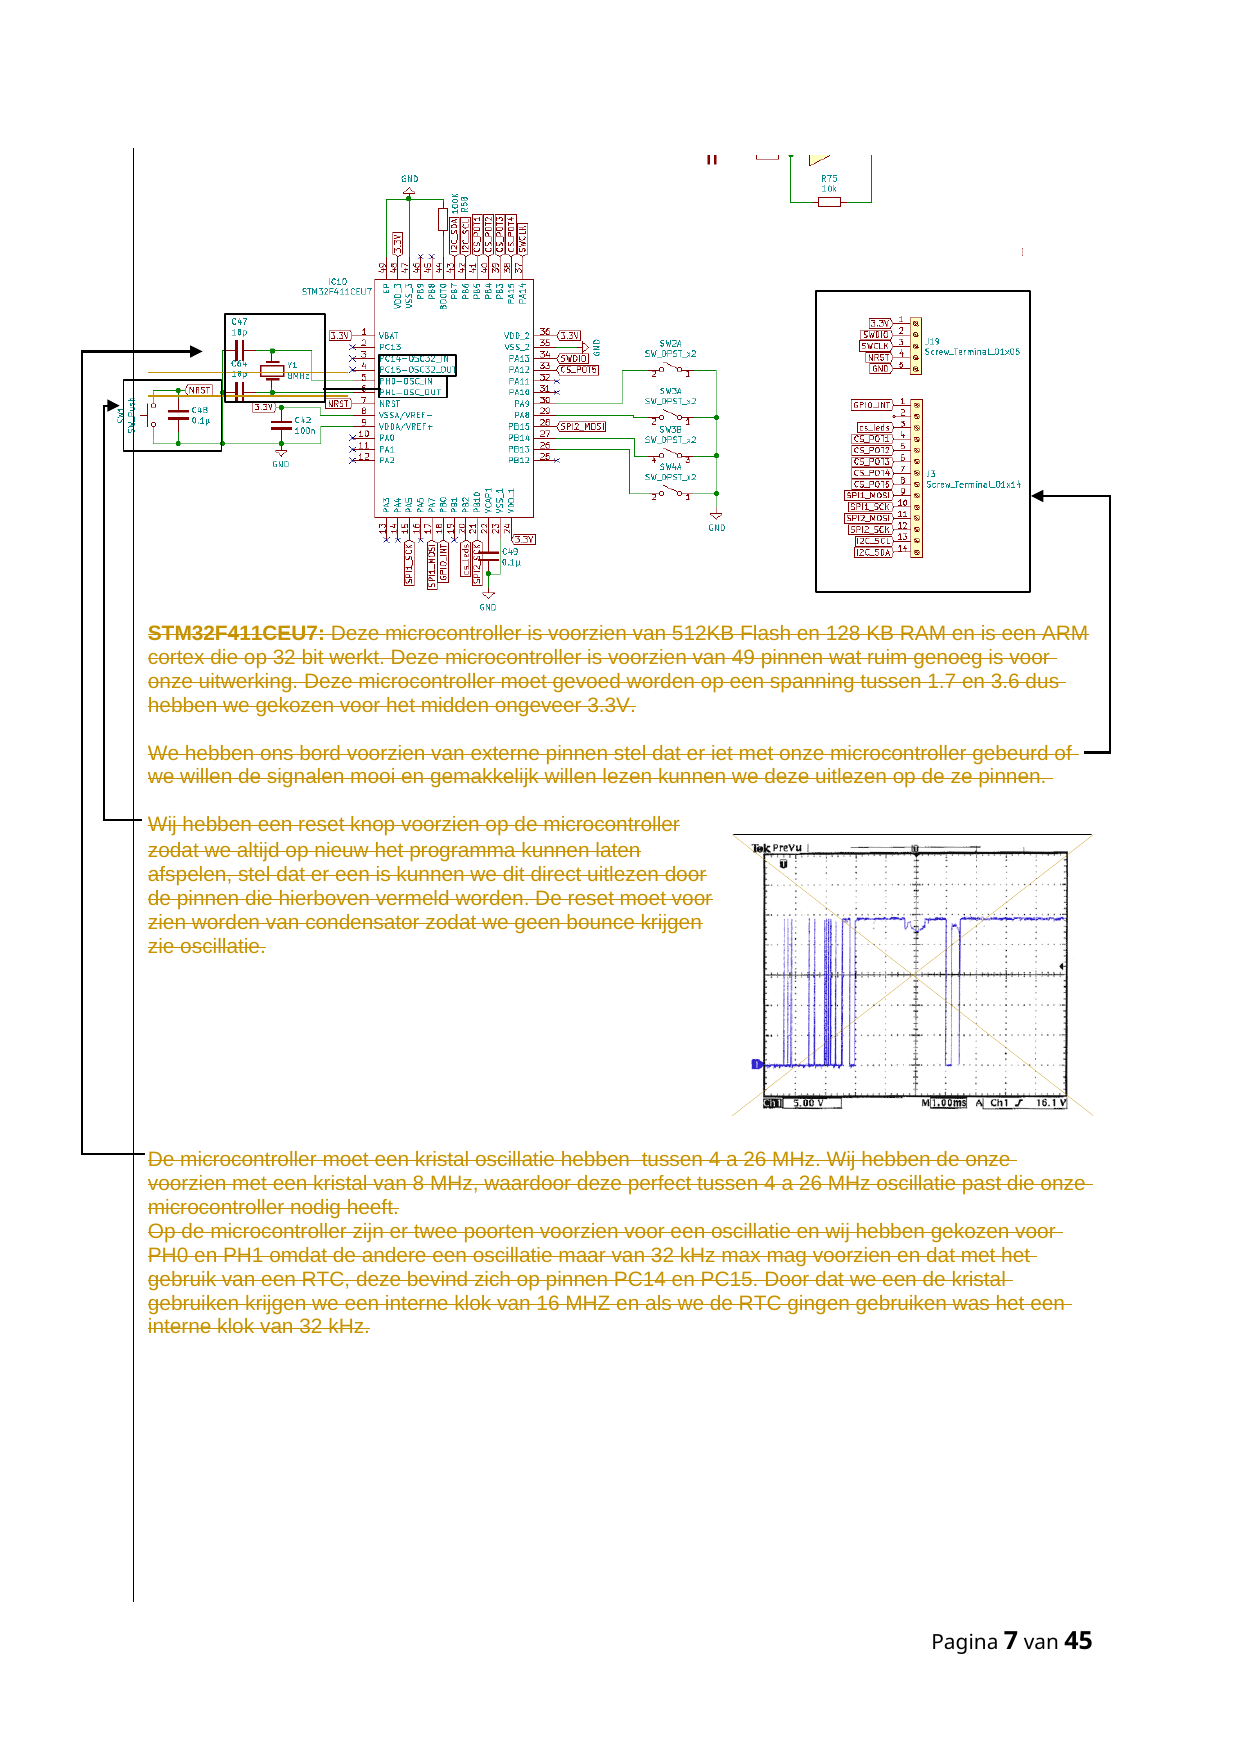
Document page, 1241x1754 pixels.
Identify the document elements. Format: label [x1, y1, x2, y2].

picture [903, 627, 911, 633]
picture [817, 292, 1023, 591]
picture [124, 381, 133, 450]
picture [226, 373, 324, 395]
picture [134, 381, 221, 450]
picture [77, 155, 133, 642]
picture [226, 315, 324, 372]
picture [380, 377, 446, 397]
picture [380, 356, 455, 375]
picture [334, 627, 342, 634]
picture [83, 353, 133, 642]
picture [226, 397, 324, 401]
picture [134, 155, 1023, 642]
